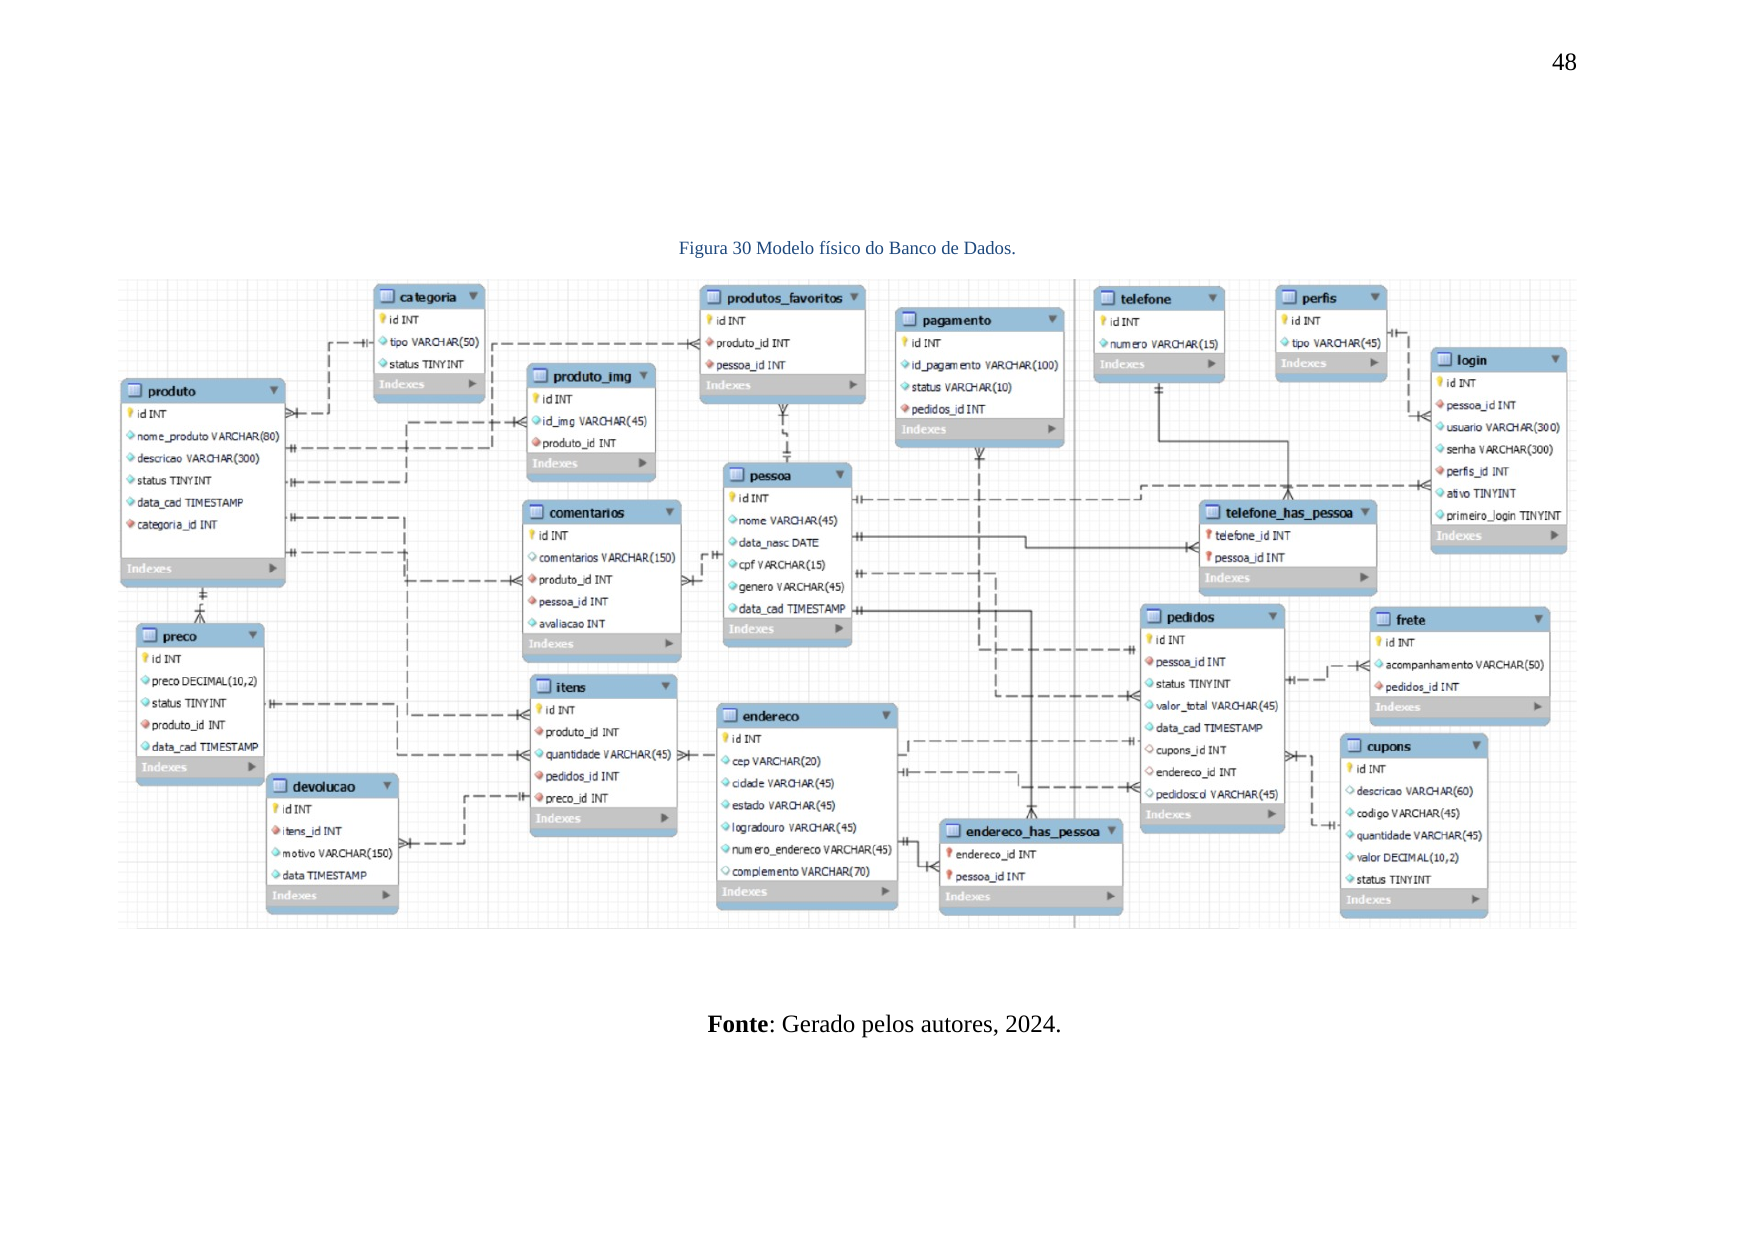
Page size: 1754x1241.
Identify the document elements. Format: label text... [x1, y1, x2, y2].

text Fonte: Gerado pelos autores, 2024. [118, 1009, 1577, 1038]
text Figura 30 Modelo físico do Banco de Dados. [118, 237, 1577, 258]
picture [118, 279, 1577, 929]
